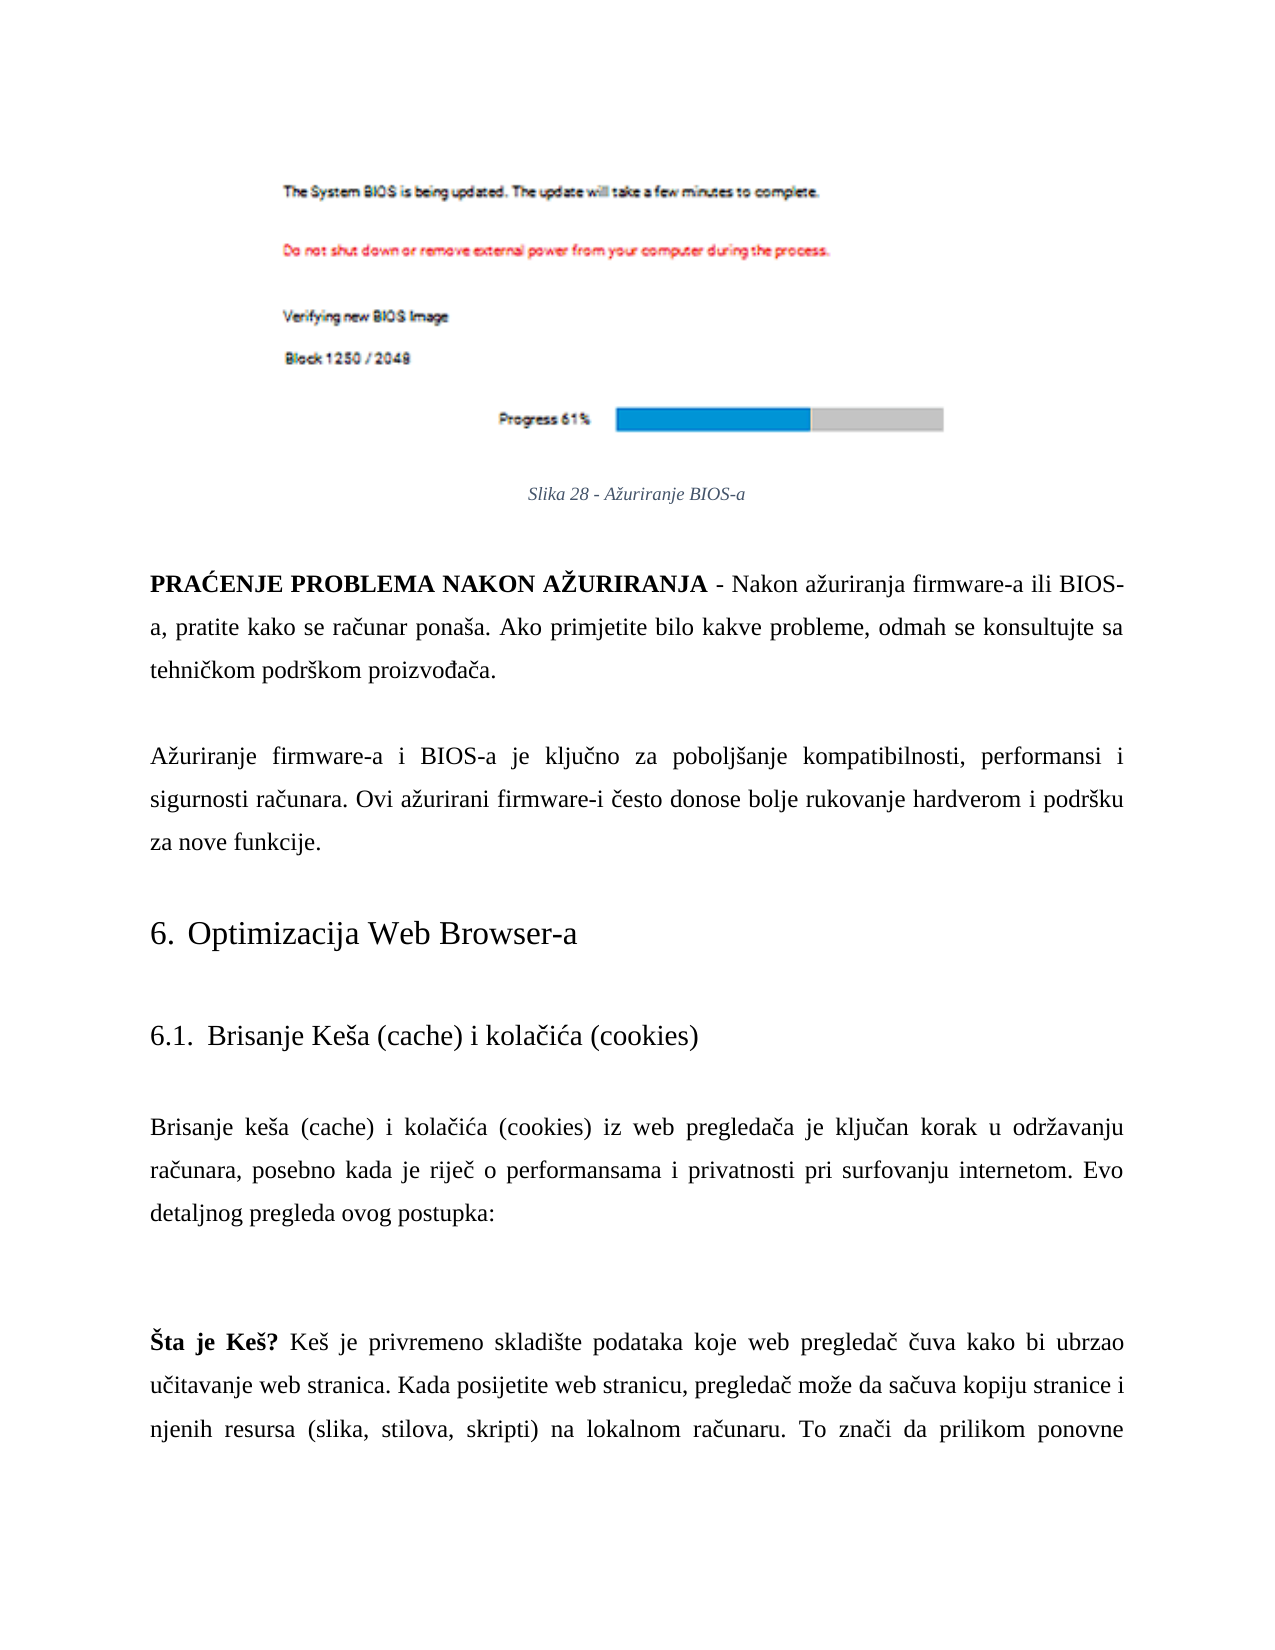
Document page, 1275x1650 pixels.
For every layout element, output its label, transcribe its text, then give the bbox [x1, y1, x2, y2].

picture [267, 150, 1008, 469]
text PRAĆENJE PROBLEMA NAKON AŽURIRANJA - Nakon ažuriranja firmware-a ili BIOS-a, pratite kako se računar ponaša. Ako primjetite bilo kakve probleme, odmah se konsultujte sa tehničkom podrškom proizvođača. [150, 569, 1125, 684]
subtitle Brisanje Keša (cache) i kolačića (cookies) [150, 1018, 1125, 1052]
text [150, 1327, 1125, 1442]
text Brisanje keša (cache) i kolačića (cookies) iz web pregledača je ključan korak u održavanju računara, posebno kada je riječ o performansama i privatnosti pri surfovanju internetom. Evo detaljnog pregleda ovog postupka: [150, 1112, 1125, 1227]
text Ažuriranje firmware-a i BIOS-a je ključno za poboljšanje kompatibilnosti, performansi i sigurnosti računara. Ovi ažurirani firmware-i često donose bolje rukovanje hardverom i podršku za nove funkcije. [150, 741, 1125, 856]
subtitle Optimizacija Web Browser-a [150, 914, 1125, 952]
text Slika 28 - Ažuriranje BIOS-a [150, 483, 1125, 505]
